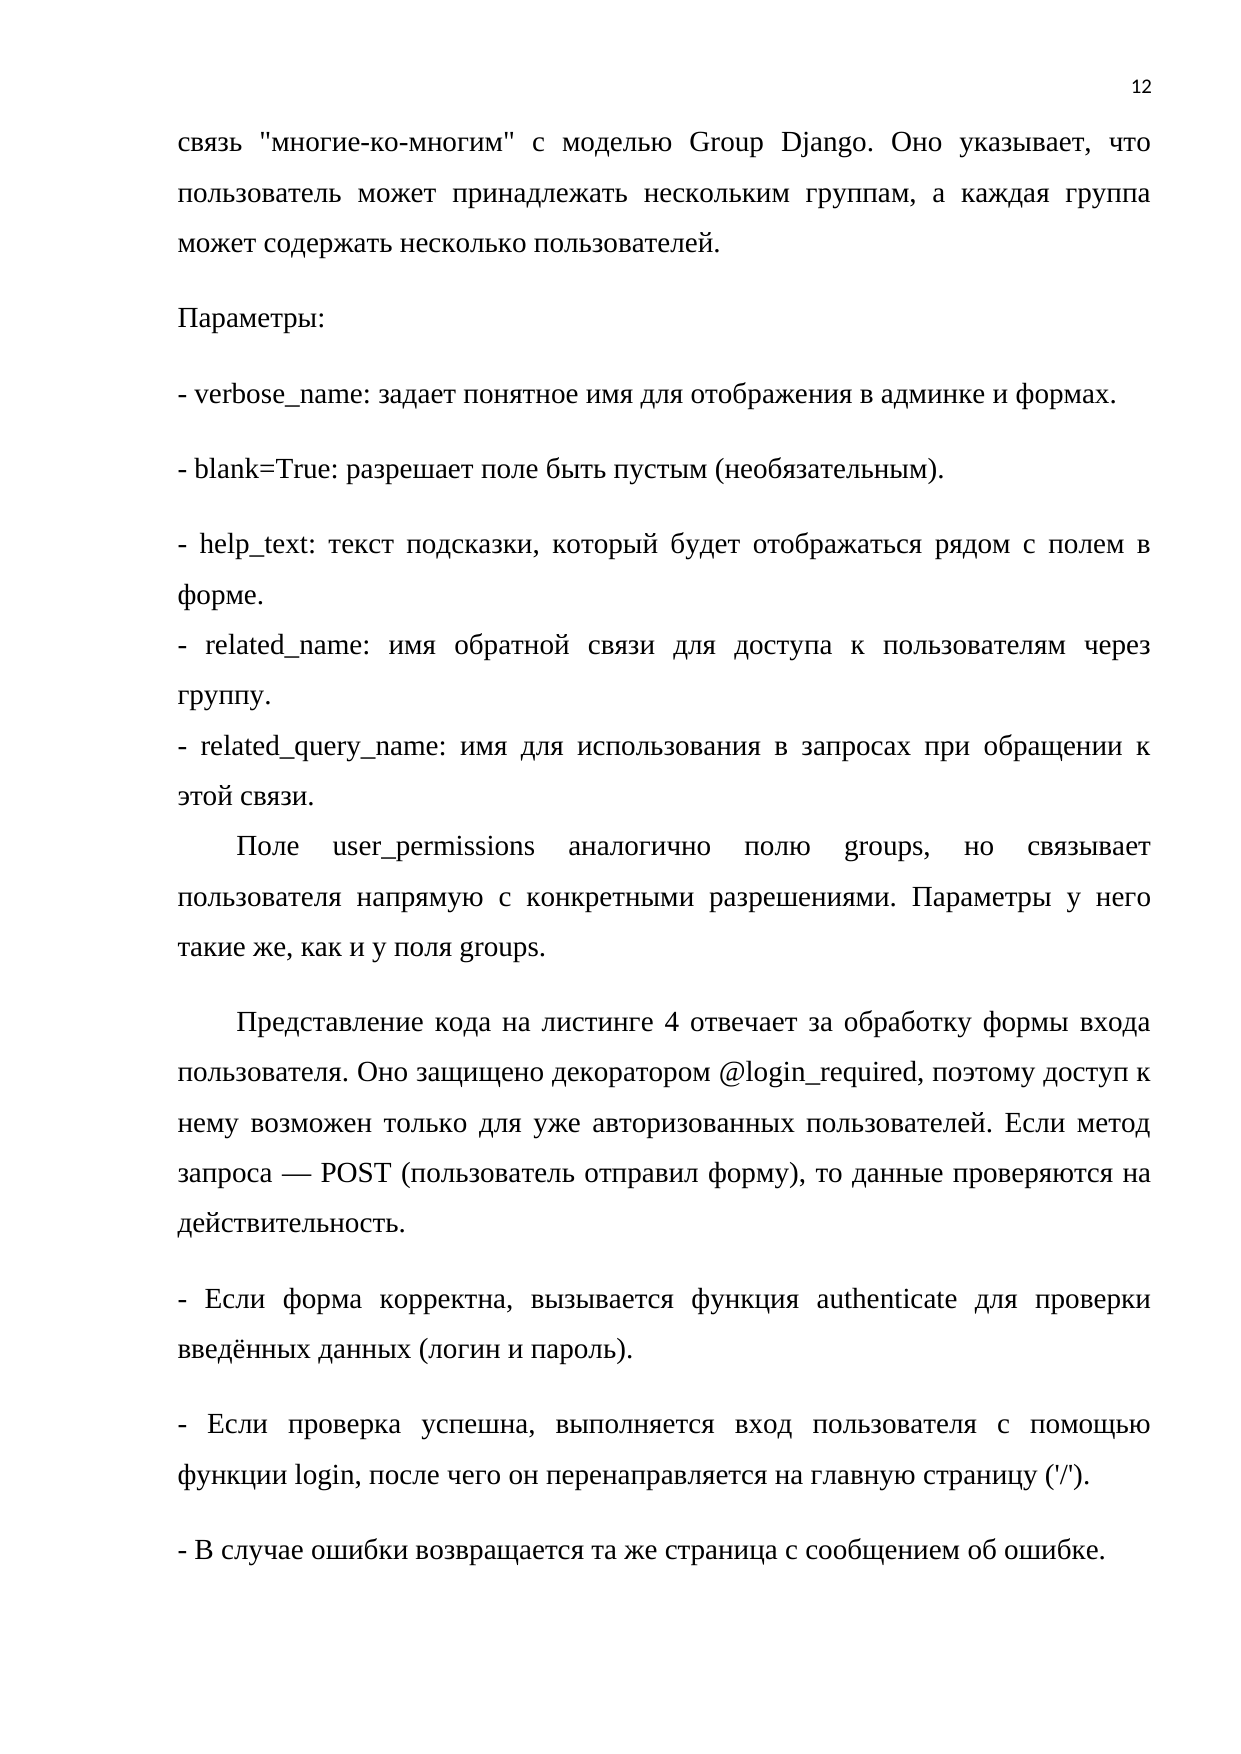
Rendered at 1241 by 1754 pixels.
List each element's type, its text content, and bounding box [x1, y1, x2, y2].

list - help_text: текст подсказки, который будет отображаться рядом с полем в форме. [177, 526, 1152, 610]
text Параметры: [177, 301, 1152, 334]
list Поле user_permissions аналогично полю groups, но связывает пользователя напрямую с конкретными разрешениями. Параметры у него такие же, как и у поля groups. [177, 828, 1152, 962]
text - blank=True: разрешает поле быть пустым (необязательным). [177, 451, 1152, 485]
text - Если проверка успешна, выполняется вход пользователя с помощью функции login, после чего он перенаправляется на главную страницу ('/'). [177, 1406, 1152, 1490]
text - verbose_name: задает понятное имя для отображения в админке и формах. [177, 376, 1152, 409]
list - related_name: имя обратной связи для доступа к пользователям через группу. [177, 627, 1152, 711]
text - Если форма корректна, вызывается функция authenticate для проверки введённых данных (логин и пароль). [177, 1281, 1152, 1365]
text Представление кода на листинге 4 отвечает за обработку формы входа пользователя. Оно защищено декоратором @login_required, поэтому доступ к нему возможен только для уже авторизованных пользователей. Если метод запроса — POST (пользователь отправил форму), то данные проверяются на действительность. [177, 1004, 1152, 1239]
list - related_query_name: имя для использования в запросах при обращении к этой связи. [177, 728, 1152, 812]
text - В случае ошибки возвращается та же страница с сообщением об ошибке. [177, 1532, 1152, 1566]
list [177, 124, 1152, 259]
